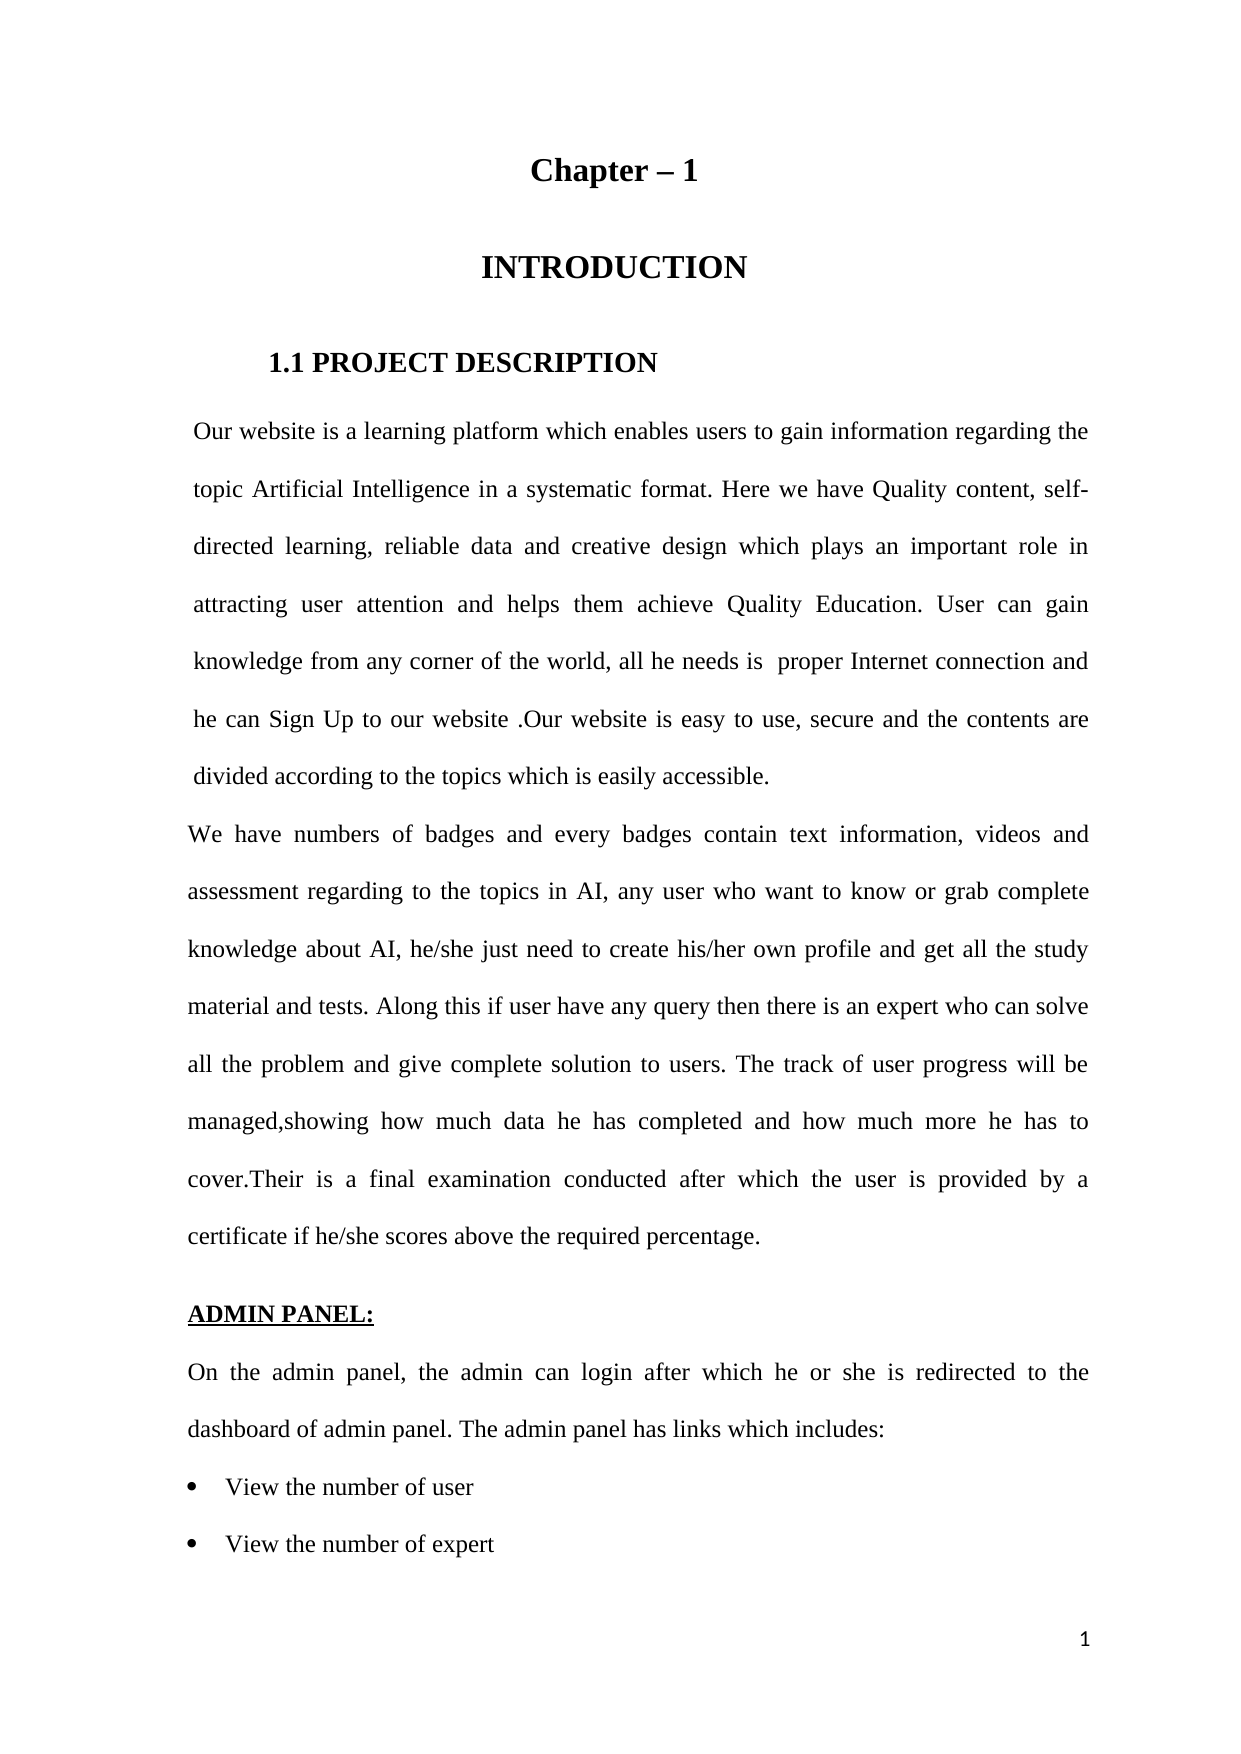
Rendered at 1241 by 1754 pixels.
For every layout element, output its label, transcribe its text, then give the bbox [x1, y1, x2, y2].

text Our website is a learning platform which enables users to gain information regarding the topic Artificial Intelligence in a systematic format. Here we have Quality content, self-directed learning, reliable data and creative design which plays an important role in attracting user attention and helps them achieve Quality Education. User can gain knowledge from any corner of the world, all he needs is proper Internet connection and he can Sign Up to our website .Our website is easy to use, secure and the contents are divided according to the topics which is easily accessible. [193, 416, 1090, 790]
text On the admin panel, the admin can login after which he or she is redirected to the dashboard of admin panel. The admin panel has links which includes: [187, 1357, 1090, 1443]
text 1.1 PROJECT DESCRIPTION [193, 345, 1078, 378]
list View the number of expert [187, 1529, 1090, 1558]
text Chapter – 1 [150, 150, 1078, 188]
text ADMIN PANEL: [187, 1299, 1090, 1328]
text INTRODUCTION [150, 247, 1078, 286]
list View the number of user [187, 1472, 1090, 1501]
text We have numbers of badges and every badges contain text information, videos and assessment regarding to the topics in AI, any user who want to know or grab complete knowledge about AI, he/she just need to create his/her own profile and get all the study material and tests. Along this if user have any query then there is an expert who can solve all the problem and give complete solution to users. The track of user progress will be managed,showing how much data he has completed and how much more he has to cover.Their is a final examination conducted after which the user is provided by a certificate if he/she scores above the required percentage. [187, 819, 1090, 1250]
